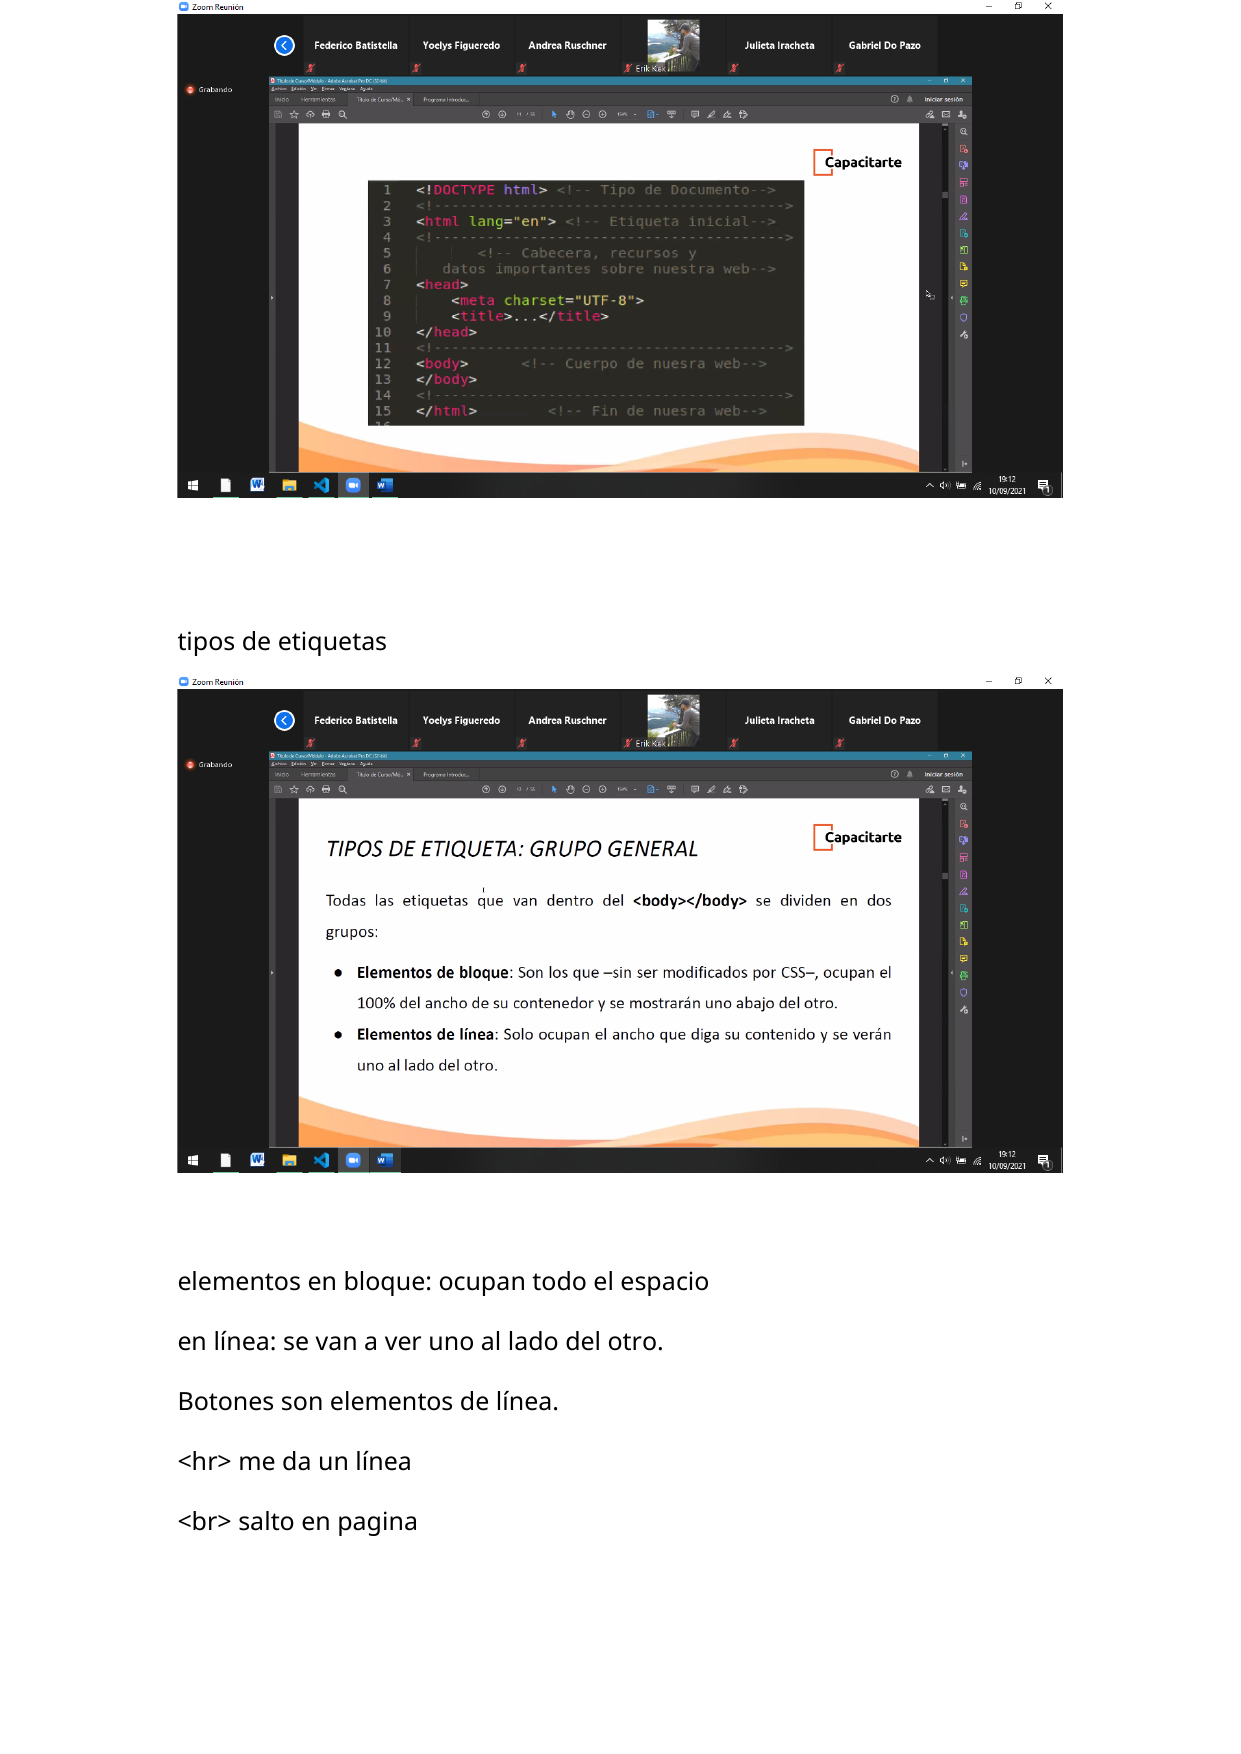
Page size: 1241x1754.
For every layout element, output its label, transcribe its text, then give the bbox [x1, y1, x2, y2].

text <br> salto en pagina [177, 1504, 1063, 1538]
text en línea: se van a ver uno al lado del otro. [177, 1324, 1063, 1358]
text elementos en bloque: ocupan todo el espacio [177, 1264, 1063, 1298]
picture [177, 0, 1063, 498]
text <hr> me da un línea [177, 1444, 1063, 1478]
text tipos de etiquetas [177, 623, 1063, 657]
text Botones son elementos de línea. [177, 1384, 1063, 1418]
picture [177, 674, 1063, 1173]
